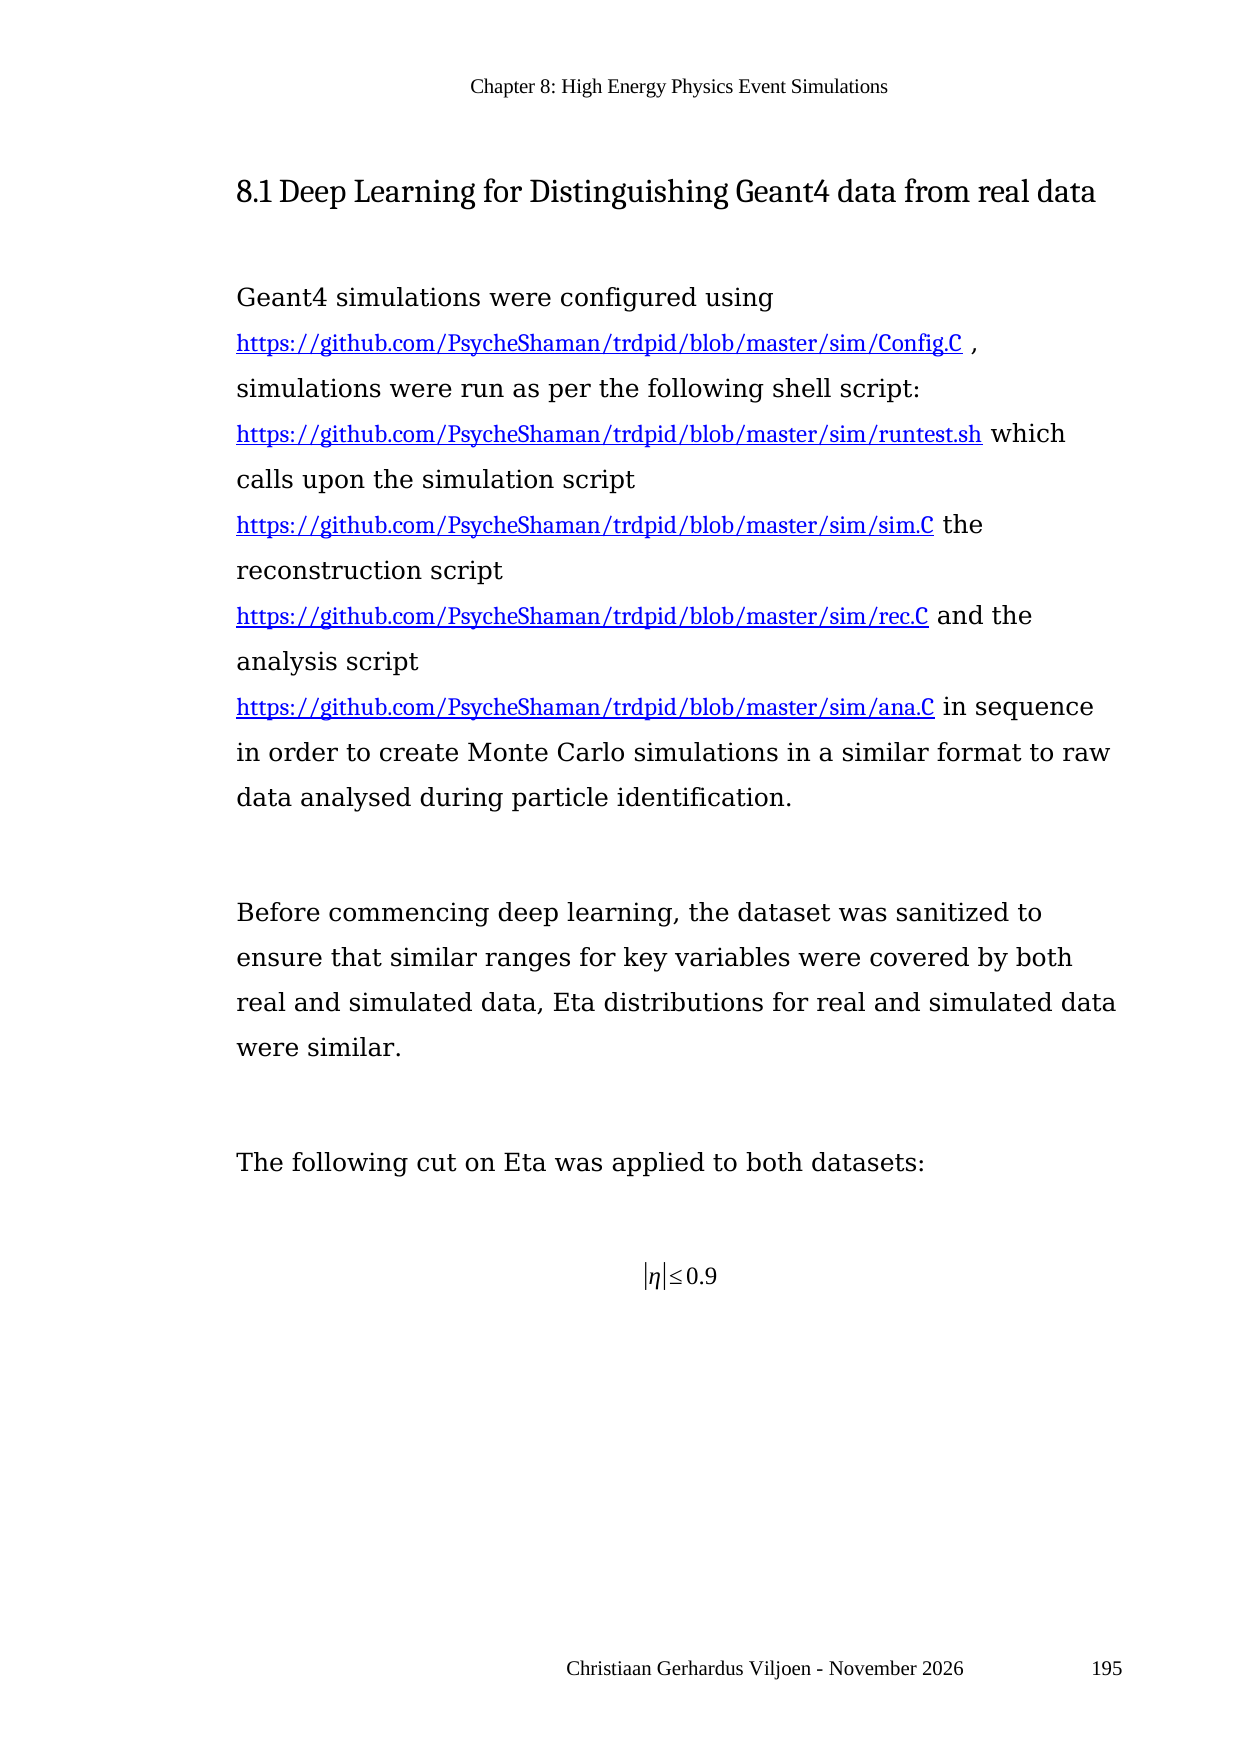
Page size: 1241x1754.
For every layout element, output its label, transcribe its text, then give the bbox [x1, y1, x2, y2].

text Geant4 simulations were configured using https://github.com/PsycheShaman/trdpid/blob/master/sim/Config.C , simulations were run as per the following shell script: https://github.com/PsycheShaman/trdpid/blob/master/sim/runtest.sh which calls upon the simulation script https://github.com/PsycheShaman/trdpid/blob/master/sim/sim.C the reconstruction script https://github.com/PsycheShaman/trdpid/blob/master/sim/rec.C and the analysis script https://github.com/PsycheShaman/trdpid/blob/master/sim/ana.C in sequence in order to create Monte Carlo simulations in a similar format to raw data analysed during particle identification. [236, 281, 1122, 811]
subtitle Deep Learning for Distinguishing Geant4 data from real data [236, 173, 1122, 211]
text Before commencing deep learning, the dataset was sanitized to ensure that similar ranges for key variables were covered by both real and simulated data, Eta distributions for real and simulated data were similar. [236, 896, 1122, 1061]
text The following cut on Eta was applied to both datasets: [236, 1146, 1122, 1176]
